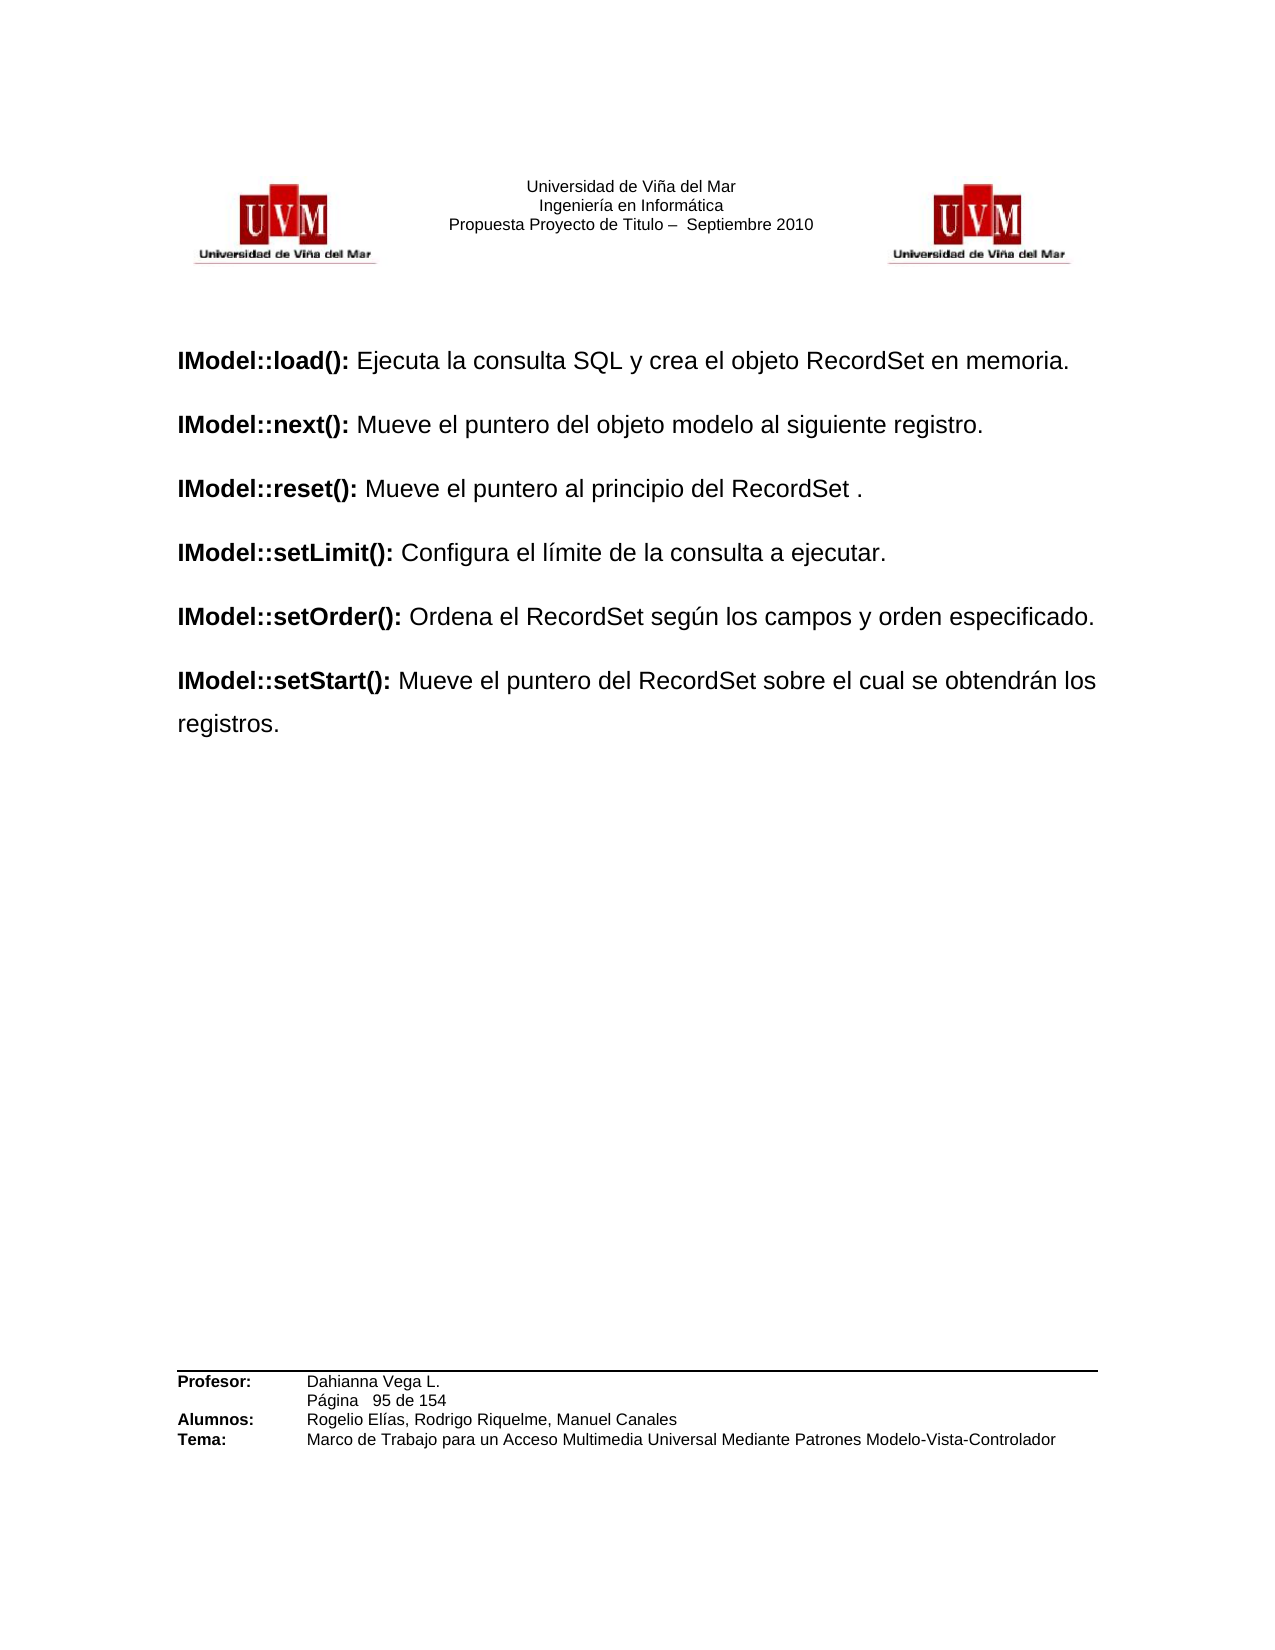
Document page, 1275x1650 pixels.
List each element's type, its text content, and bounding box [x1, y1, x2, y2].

text IModel::load(): Ejecuta la consulta SQL y crea el objeto RecordSet en memoria. [177, 346, 1098, 375]
text IModel::setLimit(): Configura el límite de la consulta a ejecutar. [177, 538, 1098, 567]
text IModel::reset(): Mueve el puntero al principio del RecordSet . [177, 474, 1098, 503]
text IModel::setStart(): Mueve el puntero del RecordSet sobre el cual se obtendrán los registros. [177, 666, 1098, 738]
picture [871, 176, 1084, 267]
text IModel::setOrder(): Ordena el RecordSet según los campos y orden especificado. [177, 602, 1098, 631]
picture [177, 176, 390, 267]
text IModel::next(): Mueve el puntero del objeto modelo al siguiente registro. [177, 410, 1098, 439]
